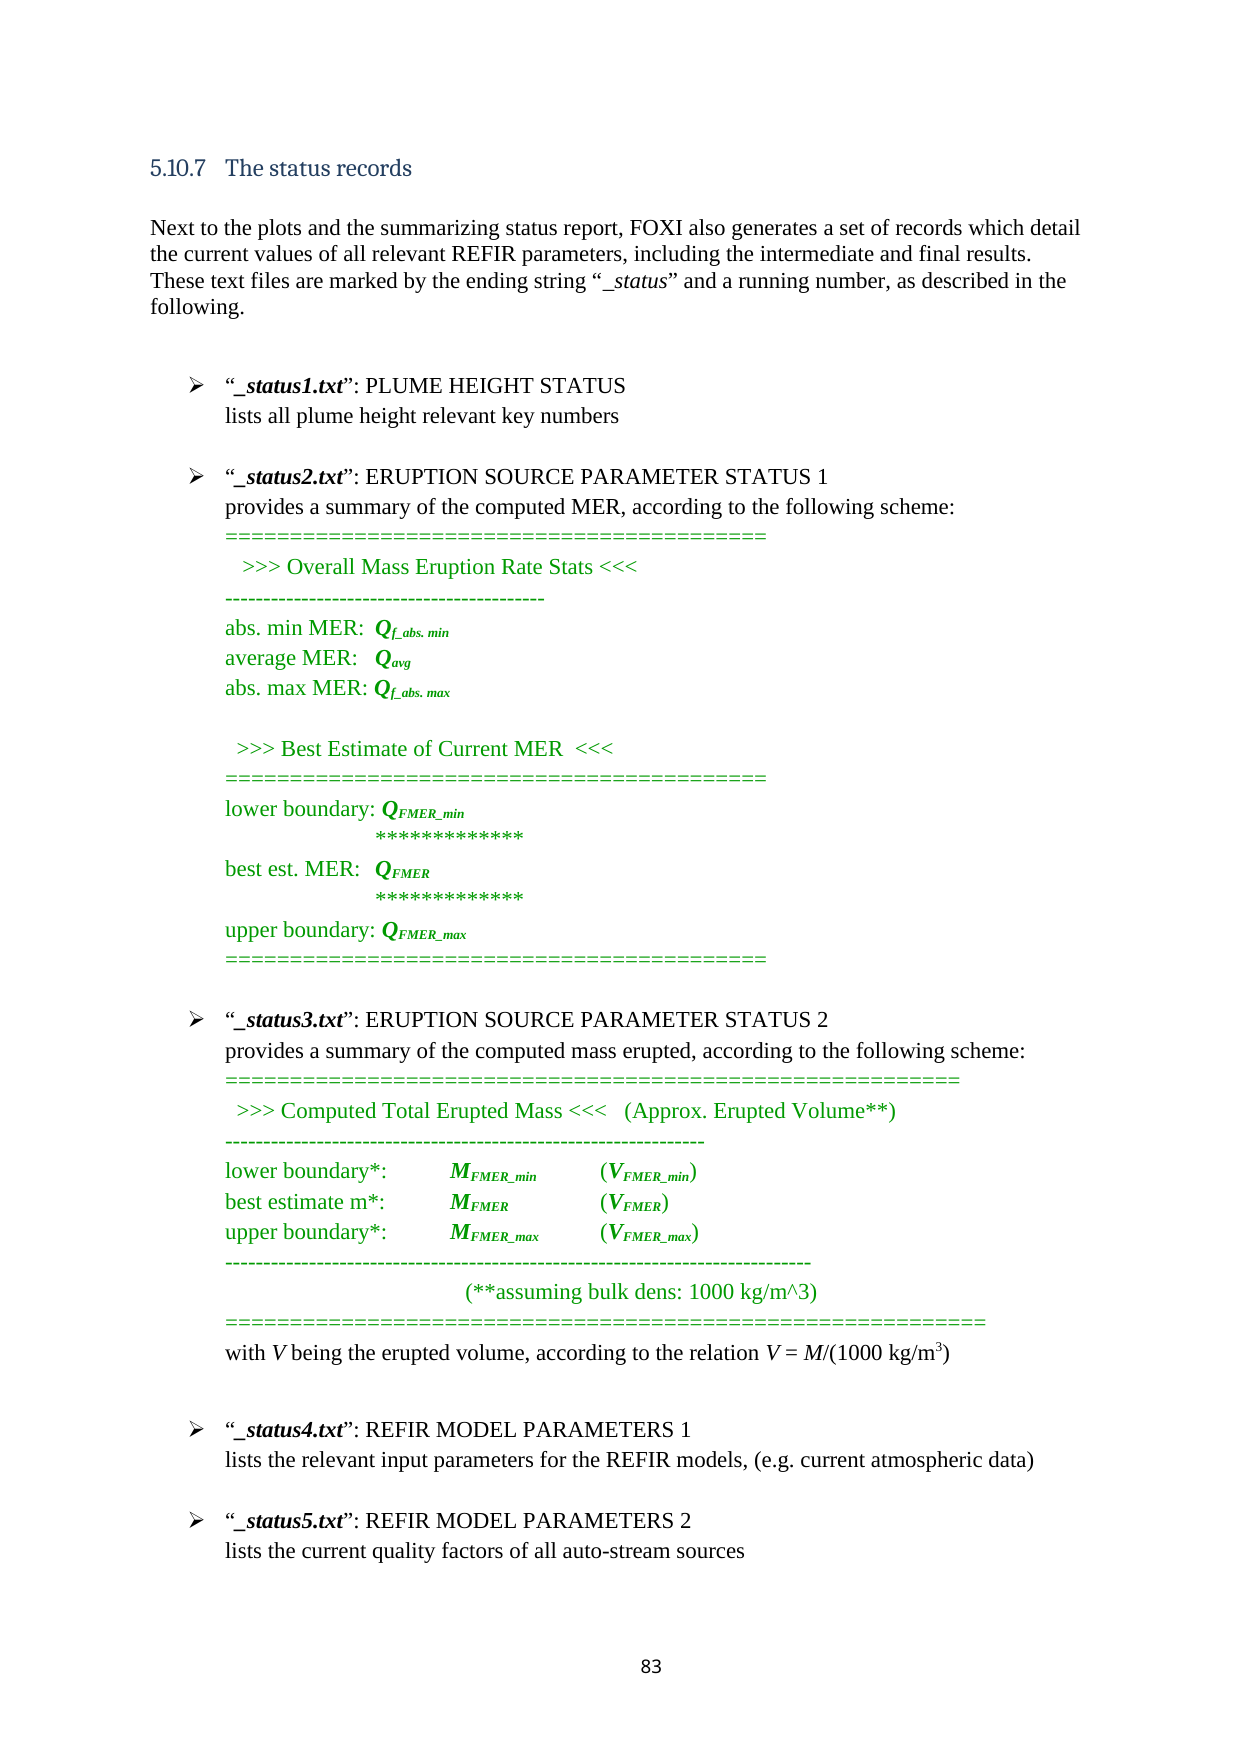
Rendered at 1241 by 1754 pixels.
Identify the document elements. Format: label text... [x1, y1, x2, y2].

list ************* [225, 825, 1090, 852]
list ========================================== [225, 946, 1090, 972]
list “_status4.txt”: REFIR MODEL PARAMETERS 1 [187, 1416, 1090, 1443]
list ----------------------------------------------------------------------------- [225, 1248, 1090, 1274]
list with V being the erupted volume, according to the relation V = M/(1000 kg/m3) [225, 1339, 1090, 1365]
text Next to the plots and the summarizing status report, FOXI also generates a set of records which detail the current values of all relevant REFIR parameters, including the intermediate and final results. [150, 214, 1090, 267]
list --------------------------------------------------------------- [225, 1127, 1090, 1154]
subtitle The status records [150, 154, 1090, 183]
list =========================================================== [225, 1309, 1090, 1335]
list best estimate m*: MFMER (VFMER) [225, 1188, 1090, 1214]
list ========================================== [225, 765, 1090, 791]
list abs. min MER: Qf_abs. min [225, 614, 1090, 640]
list lower boundary: QFMER_min [225, 795, 1090, 821]
list ------------------------------------------ [225, 584, 1090, 610]
list provides a summary of the computed mass erupted, according to the following scheme: [225, 1037, 1090, 1063]
list upper boundary: QFMER_max [225, 916, 1090, 942]
list >>> Overall Mass Eruption Rate Stats <<< [225, 553, 1090, 580]
list average MER: Qavg [225, 644, 1090, 670]
list “_status5.txt”: REFIR MODEL PARAMETERS 2 [187, 1507, 1090, 1533]
list “_status1.txt”: PLUME HEIGHT STATUS lists all plume height relevant key numbers [187, 372, 1090, 459]
list >>> Computed Total Erupted Mass <<< (Approx. Erupted Volume**) [225, 1097, 1090, 1123]
list ========================================================= [225, 1067, 1090, 1093]
list lists the relevant input parameters for the REFIR models, (e.g. current atmospheric data) [225, 1446, 1090, 1473]
list >>> Best Estimate of Current MER <<< [225, 735, 1090, 761]
list provides a summary of the computed MER, according to the following scheme: [225, 493, 1090, 519]
list upper boundary*: MFMER_max (VFMER_max) [225, 1218, 1090, 1244]
list lists the current quality factors of all auto-stream sources [225, 1537, 1090, 1563]
list (**assuming bulk dens: 1000 kg/m^3) [225, 1278, 1090, 1305]
list “_status2.txt”: ERUPTION SOURCE PARAMETER STATUS 1 [187, 463, 1090, 489]
list best est. MER: QFMER [225, 856, 1090, 882]
list ========================================== [225, 523, 1090, 549]
text These text files are marked by the ending string “_status” and a running number, as described in the following. [150, 267, 1090, 319]
list “_status3.txt”: ERUPTION SOURCE PARAMETER STATUS 2 [187, 1007, 1090, 1033]
list ************* [225, 886, 1090, 912]
list abs. max MER: Qf_abs. max [225, 674, 1090, 701]
list lower boundary*: MFMER_min (VFMER_min) [225, 1158, 1090, 1184]
